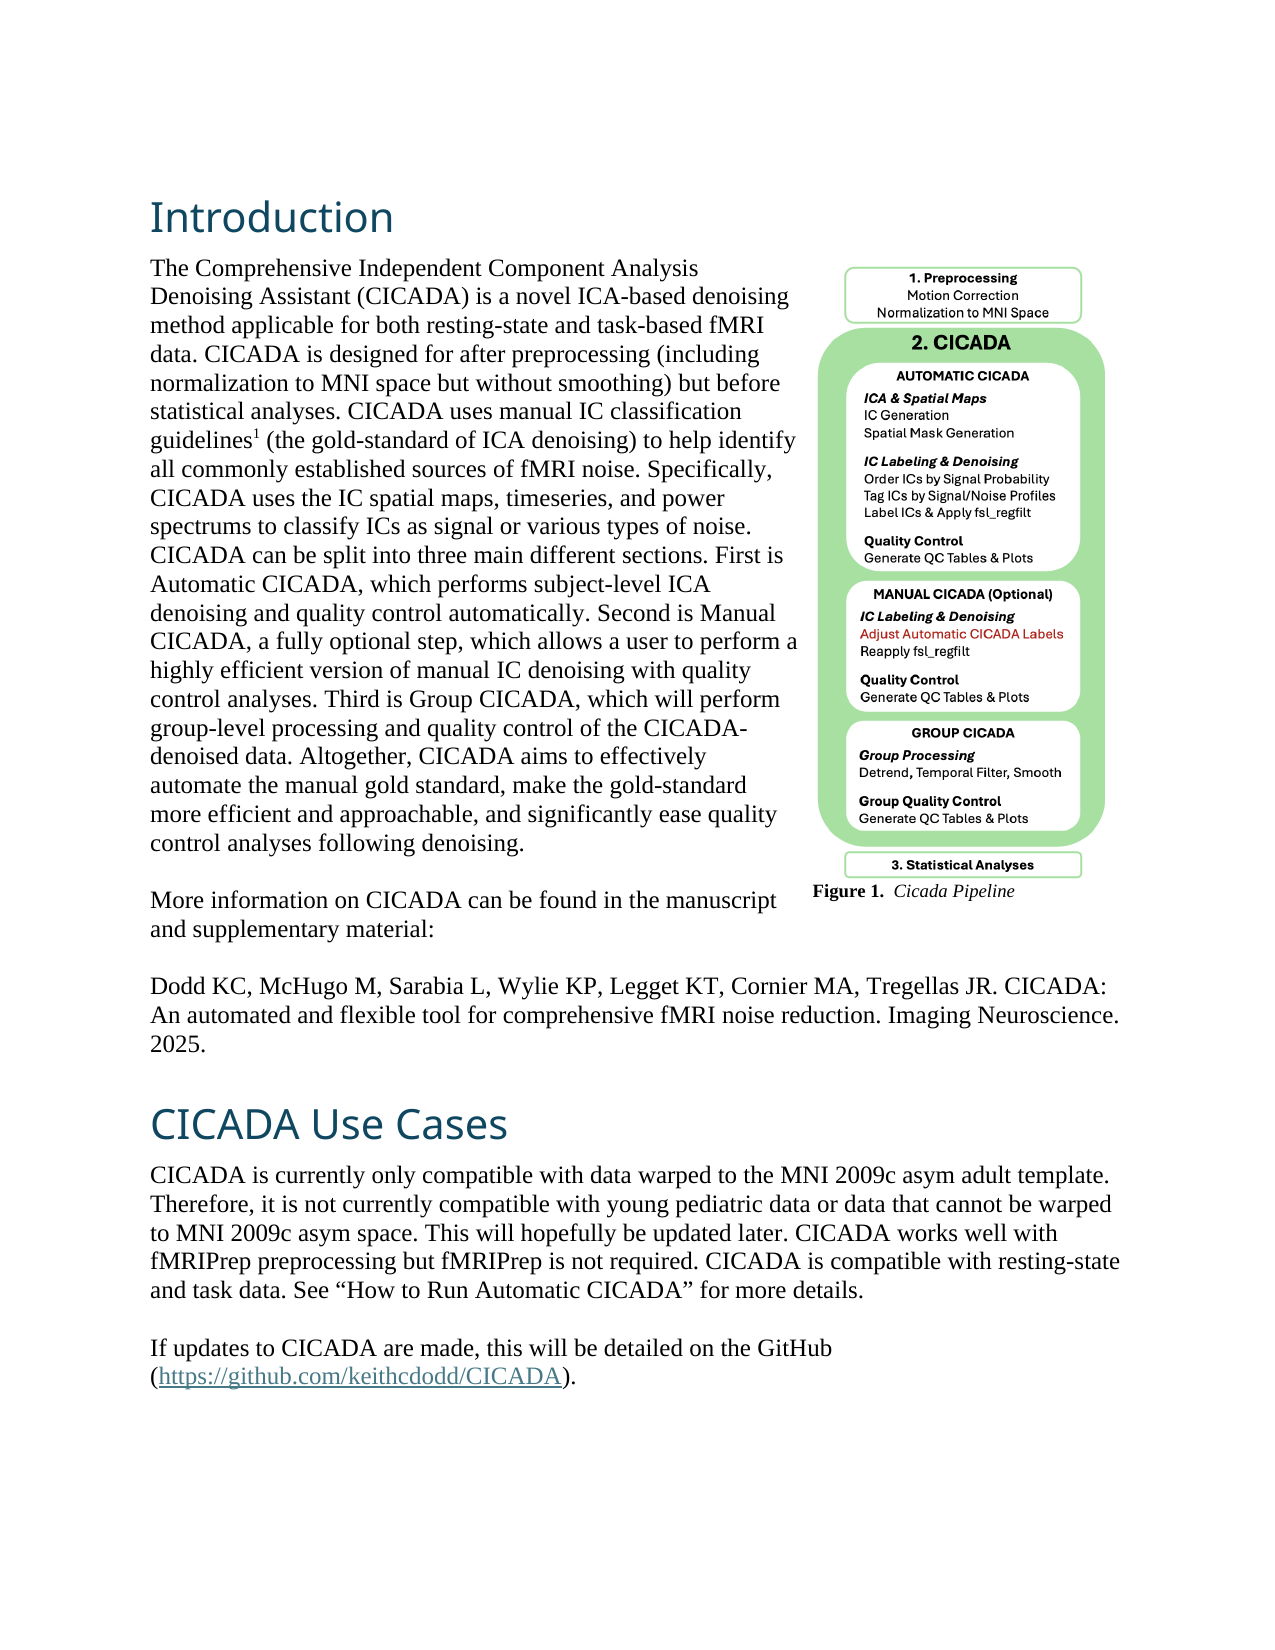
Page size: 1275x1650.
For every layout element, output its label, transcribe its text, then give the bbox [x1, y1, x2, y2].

picture [812, 265, 1110, 881]
text More information on CICADA can be found in the manuscript and supplementary material: [150, 885, 1125, 943]
subtitle Introduction [150, 187, 1125, 244]
text If updates to CICADA are made, this will be detailed on the GitHub (https://github.com/keithcdodd/CICADA). [150, 1333, 1125, 1390]
table_header Figure 1. Cicada Pipeline [809, 262, 1117, 905]
text Dodd KC, McHugo M, Sarabia L, Wylie KP, Legget KT, Cornier MA, Tregellas JR. CICADA: An automated and flexible tool for comprehensive fMRI noise reduction. Imaging Neuroscience. 2025. [150, 971, 1125, 1058]
text CICADA is currently only compatible with data warped to the MNI 2009c asym adult template. Therefore, it is not currently compatible with young pediatric data or data that cannot be warped to MNI 2009c asym space. This will hopefully be updated later. CICADA works well with fMRIPrep preprocessing but fMRIPrep is not required. CICADA is compatible with resting-state and task data. See “How to Run Automatic CICADA” for more details. [150, 1160, 1125, 1304]
subtitle CICADA Use Cases [150, 1095, 1125, 1152]
